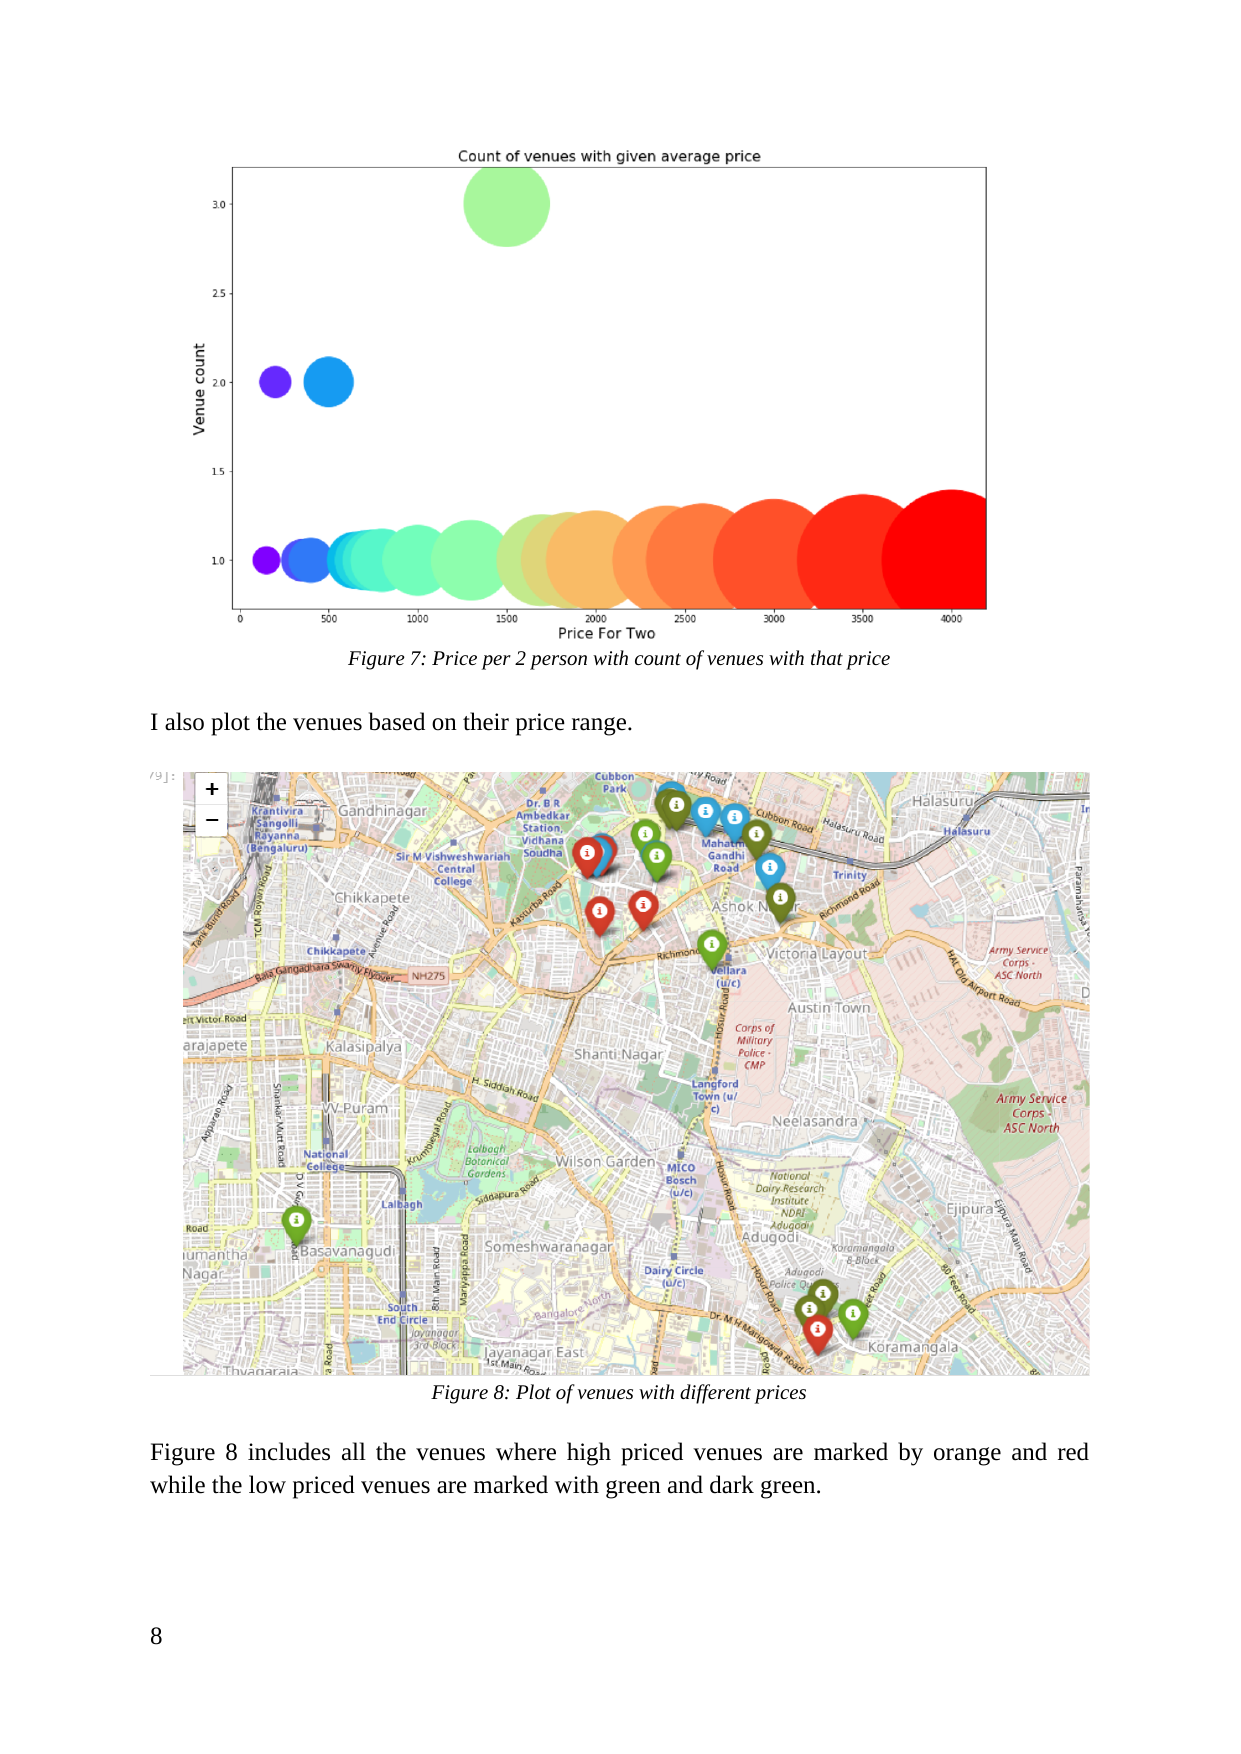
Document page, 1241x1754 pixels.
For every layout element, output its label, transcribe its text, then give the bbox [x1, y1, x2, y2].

picture [150, 772, 1090, 1376]
text I also plot the venues based on their price range. [150, 707, 1090, 735]
text Figure 8: Plot of venues with different prices [150, 1380, 1090, 1404]
text Figure 8 includes all the venues where high priced venues are marked by orange and red while the low priced venues are marked with green and dark green. [150, 1437, 1090, 1499]
picture [150, 150, 1090, 642]
text Figure 7: Price per 2 person with count of venues with that price [150, 646, 1090, 670]
